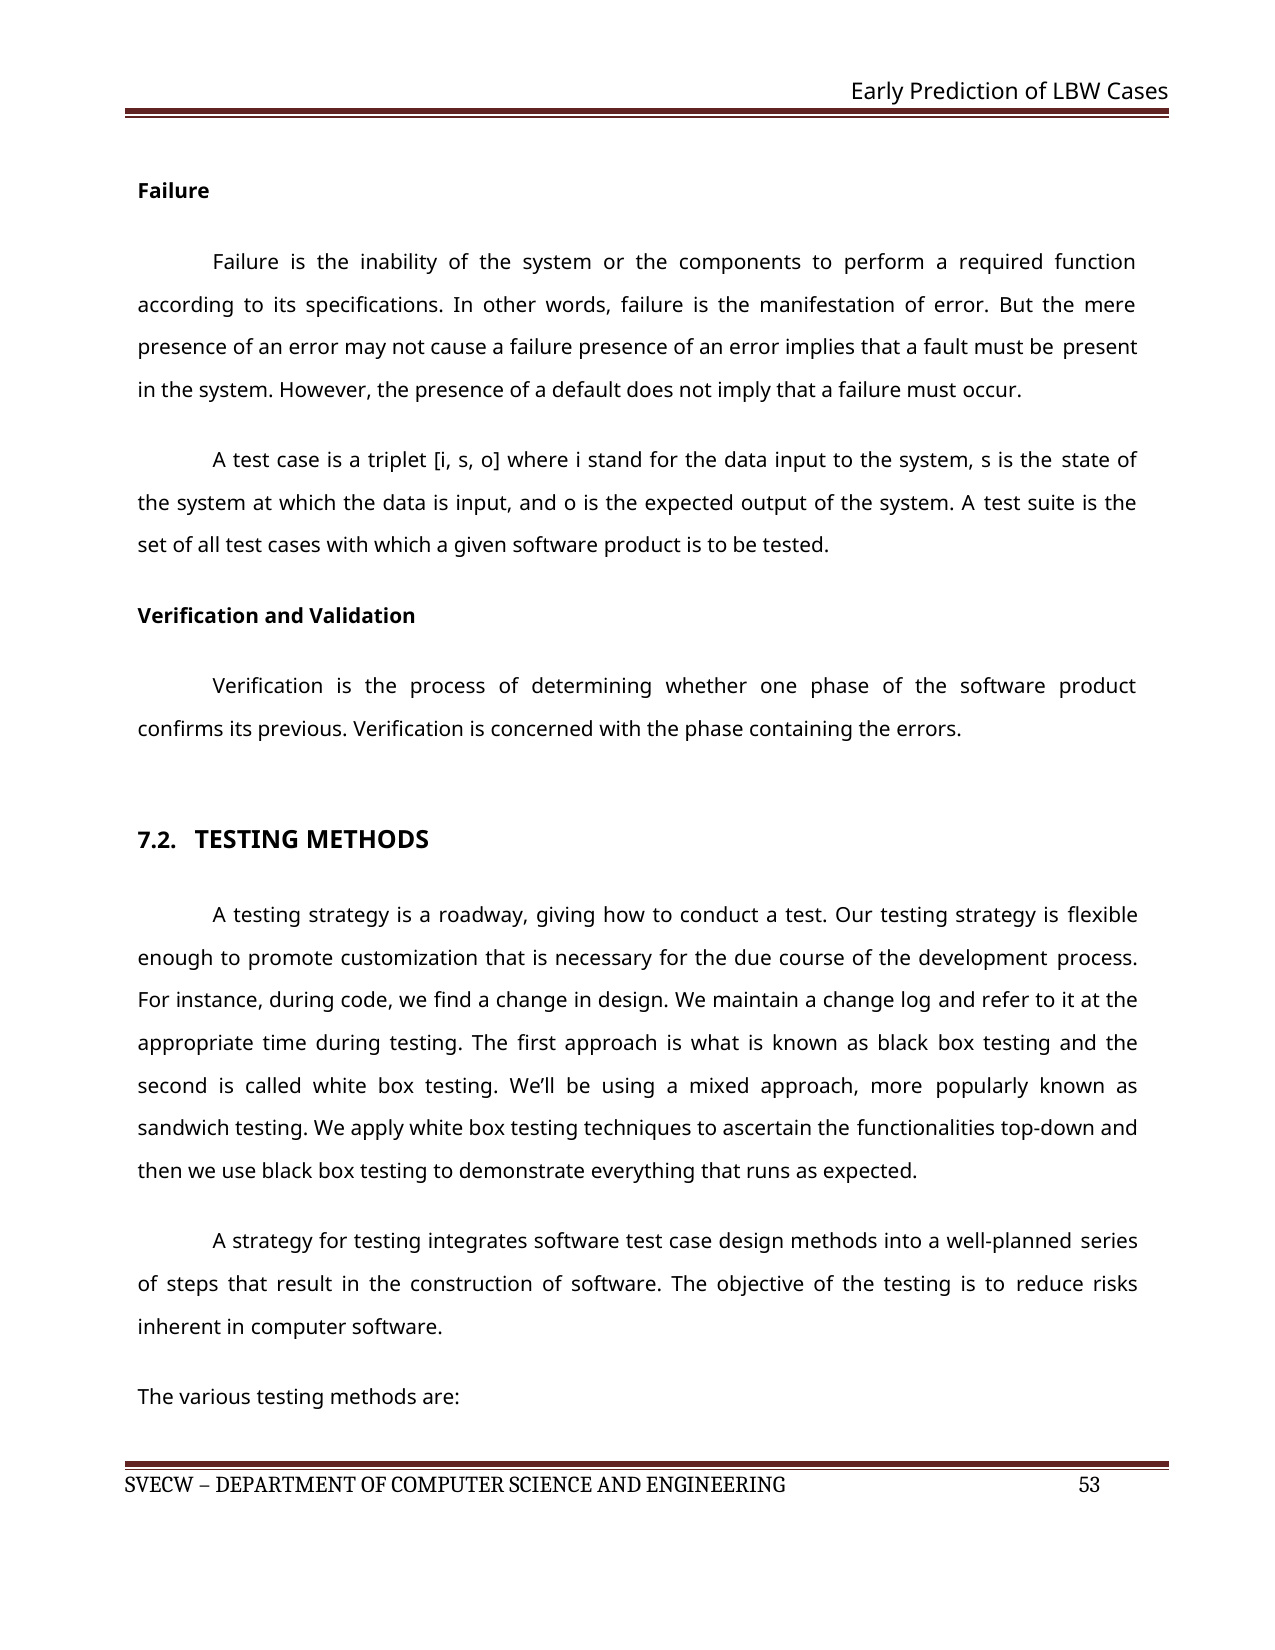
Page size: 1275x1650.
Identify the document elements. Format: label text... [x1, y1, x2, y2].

text A strategy for testing integrates software test case design methods into a well-planned series of steps that result in the construction of software. The objective of the testing is to reduce risks inherent in computer software. [137, 1227, 1138, 1340]
subtitle Failure [137, 177, 1169, 205]
subtitle Verification and Validation [137, 601, 1169, 629]
text Failure is the inability of the system or the components to perform a required function according to its specifications. In other words, failure is the manifestation of error. But the mere presence of an error may not cause a failure presence of an error implies that a fault must be present in the system. However, the presence of a default does not imply that a failure must occur. [137, 247, 1138, 403]
subtitle TESTING METHODS [137, 821, 1169, 856]
text A test case is a triplet [i, s, o] where i stand for the data input to the system, s is the state of the system at which the data is input, and o is the expected output of the system. A test suite is the set of all test cases with which a given software product is to be tested. [137, 445, 1137, 559]
text The various testing methods are: [137, 1382, 1169, 1411]
text Verification is the process of determining whether one phase of the software product confirms its previous. Verification is concerned with the phase containing the errors. [137, 672, 1137, 743]
text A testing strategy is a roadway, giving how to conduct a test. Our testing strategy is flexible enough to promote customization that is necessary for the due course of the development process. For instance, during code, we find a change in design. We maintain a change log and refer to it at the appropriate time during testing. The first approach is what is known as black box testing and the second is called white box testing. We’ll be using a mixed approach, more popularly known as sandwich testing. We apply white box testing techniques to ascertain the functionalities top-down and then we use black box testing to demonstrate everything that runs as expected. [137, 900, 1138, 1184]
